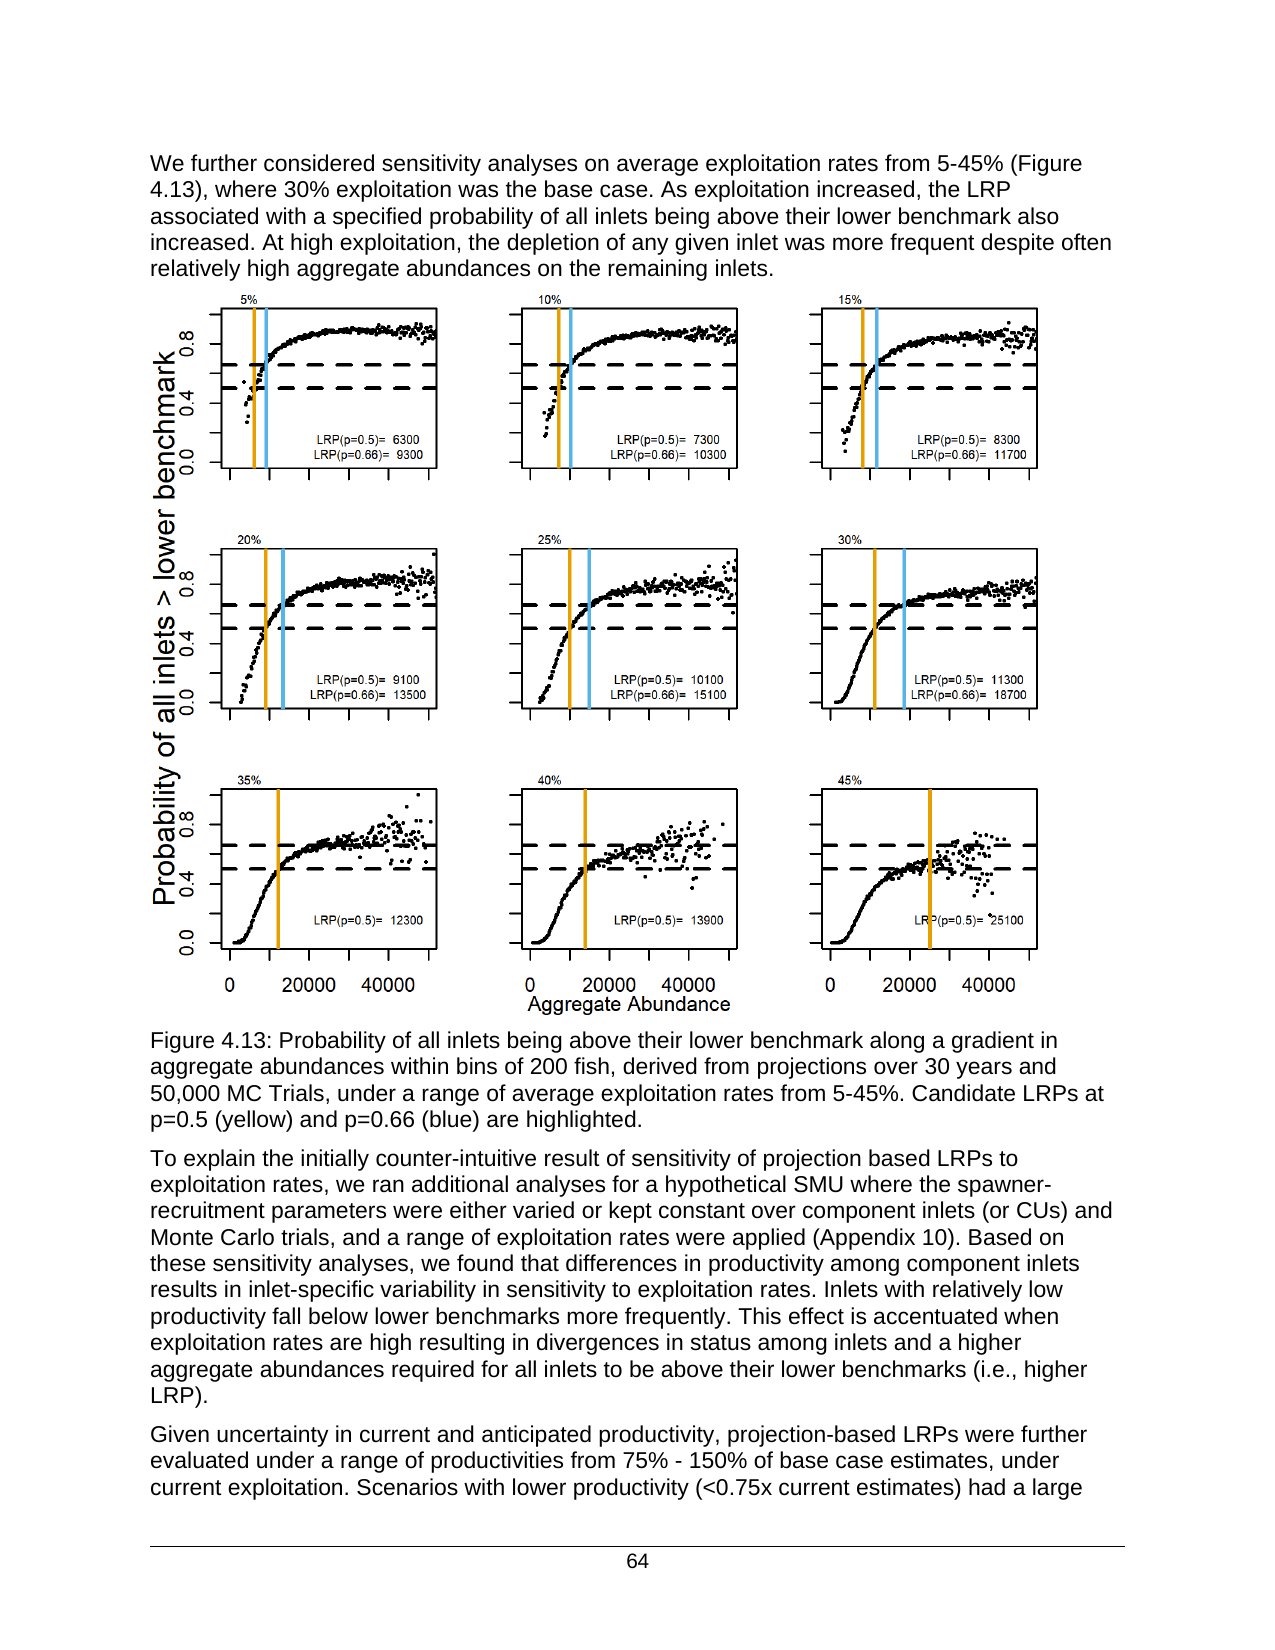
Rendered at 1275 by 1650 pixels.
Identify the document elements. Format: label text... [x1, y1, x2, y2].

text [150, 1421, 1125, 1500]
text To explain the initially counter-intuitive result of sensitivity of projection based LRPs to exploitation rates, we ran additional analyses for a hypothetical SMU where the spawner-recruitment parameters were either varied or kept constant over component inlets (or CUs) and Monte Carlo trials, and a range of exploitation rates were applied (Appendix 10). Based on these sensitivity analyses, we found that differences in productivity among component inlets results in inlet-specific variability in sensitivity to exploitation rates. Inlets with relatively low productivity fall below lower benchmarks more frequently. This effect is accentuated when exploitation rates are high resulting in divergences in status among inlets and a higher aggregate abundances required for all inlets to be above their lower benchmarks (i.e., higher LRP). [150, 1145, 1125, 1408]
text We further considered sensitivity analyses on average exploitation rates from 5-45% (Figure 4.13), where 30% exploitation was the base case. As exploitation increased, the LRP associated with a specified probability of all inlets being above their lower benchmark also increased. At high exploitation, the depletion of any given inlet was more frequent despite often relatively high aggregate abundances on the remaining inlets. [150, 150, 1125, 282]
picture [150, 294, 1050, 1015]
text Figure 4.13: Probability of all inlets being above their lower benchmark along a gradient in aggregate abundances within bins of 200 fish, derived from projections over 30 years and 50,000 MC Trials, under a range of average exploitation rates from 5-45%. Candidate LRPs at p=0.5 (yellow) and p=0.66 (blue) are highlighted. [150, 1027, 1125, 1132]
